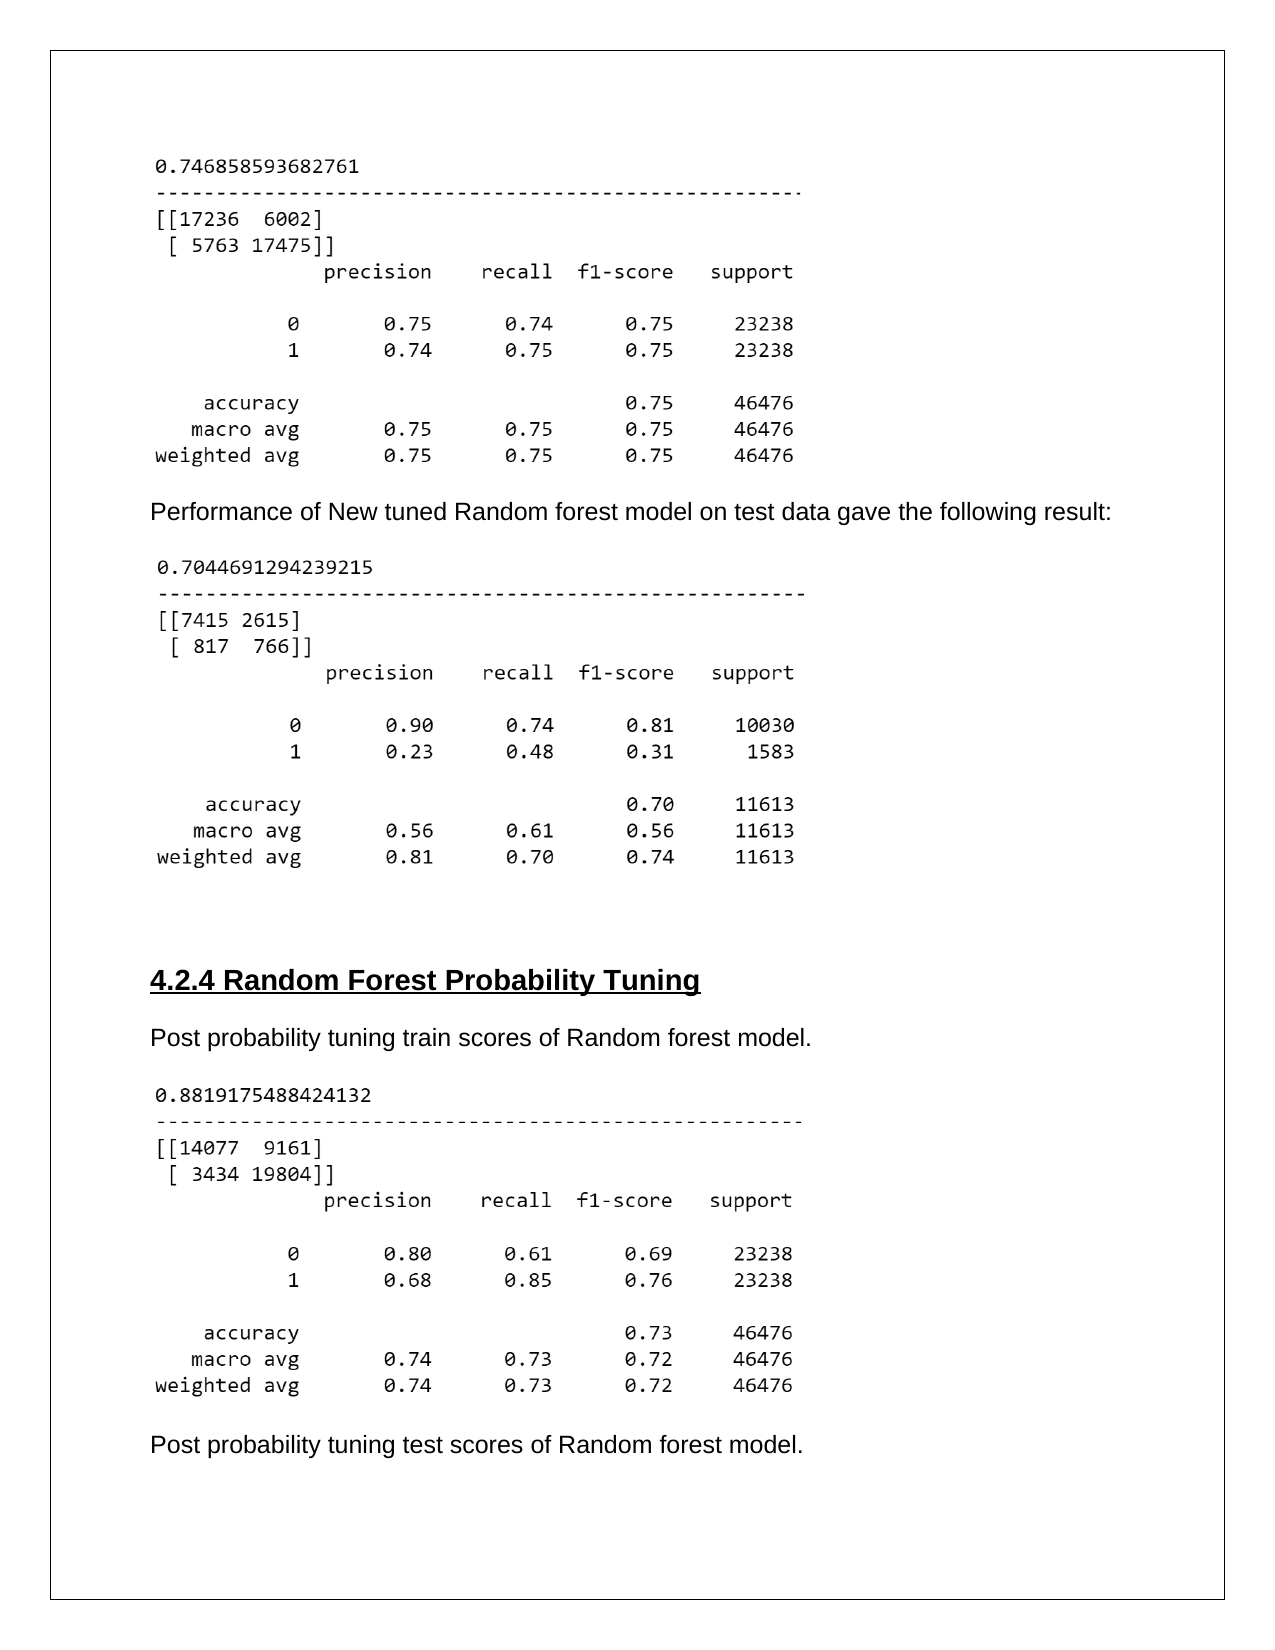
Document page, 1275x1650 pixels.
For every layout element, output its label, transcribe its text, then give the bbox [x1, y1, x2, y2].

text Post probability tuning test scores of Random forest model. [150, 1429, 1125, 1458]
text Performance of New tuned Random forest model on test data gave the following result: [150, 497, 1125, 526]
text Post probability tuning train scores of Random forest model. [150, 1023, 1125, 1051]
picture [150, 550, 805, 879]
picture [150, 1076, 802, 1405]
picture [150, 150, 800, 472]
text 4.2.4 Random Forest Probability Tuning [150, 963, 1125, 997]
